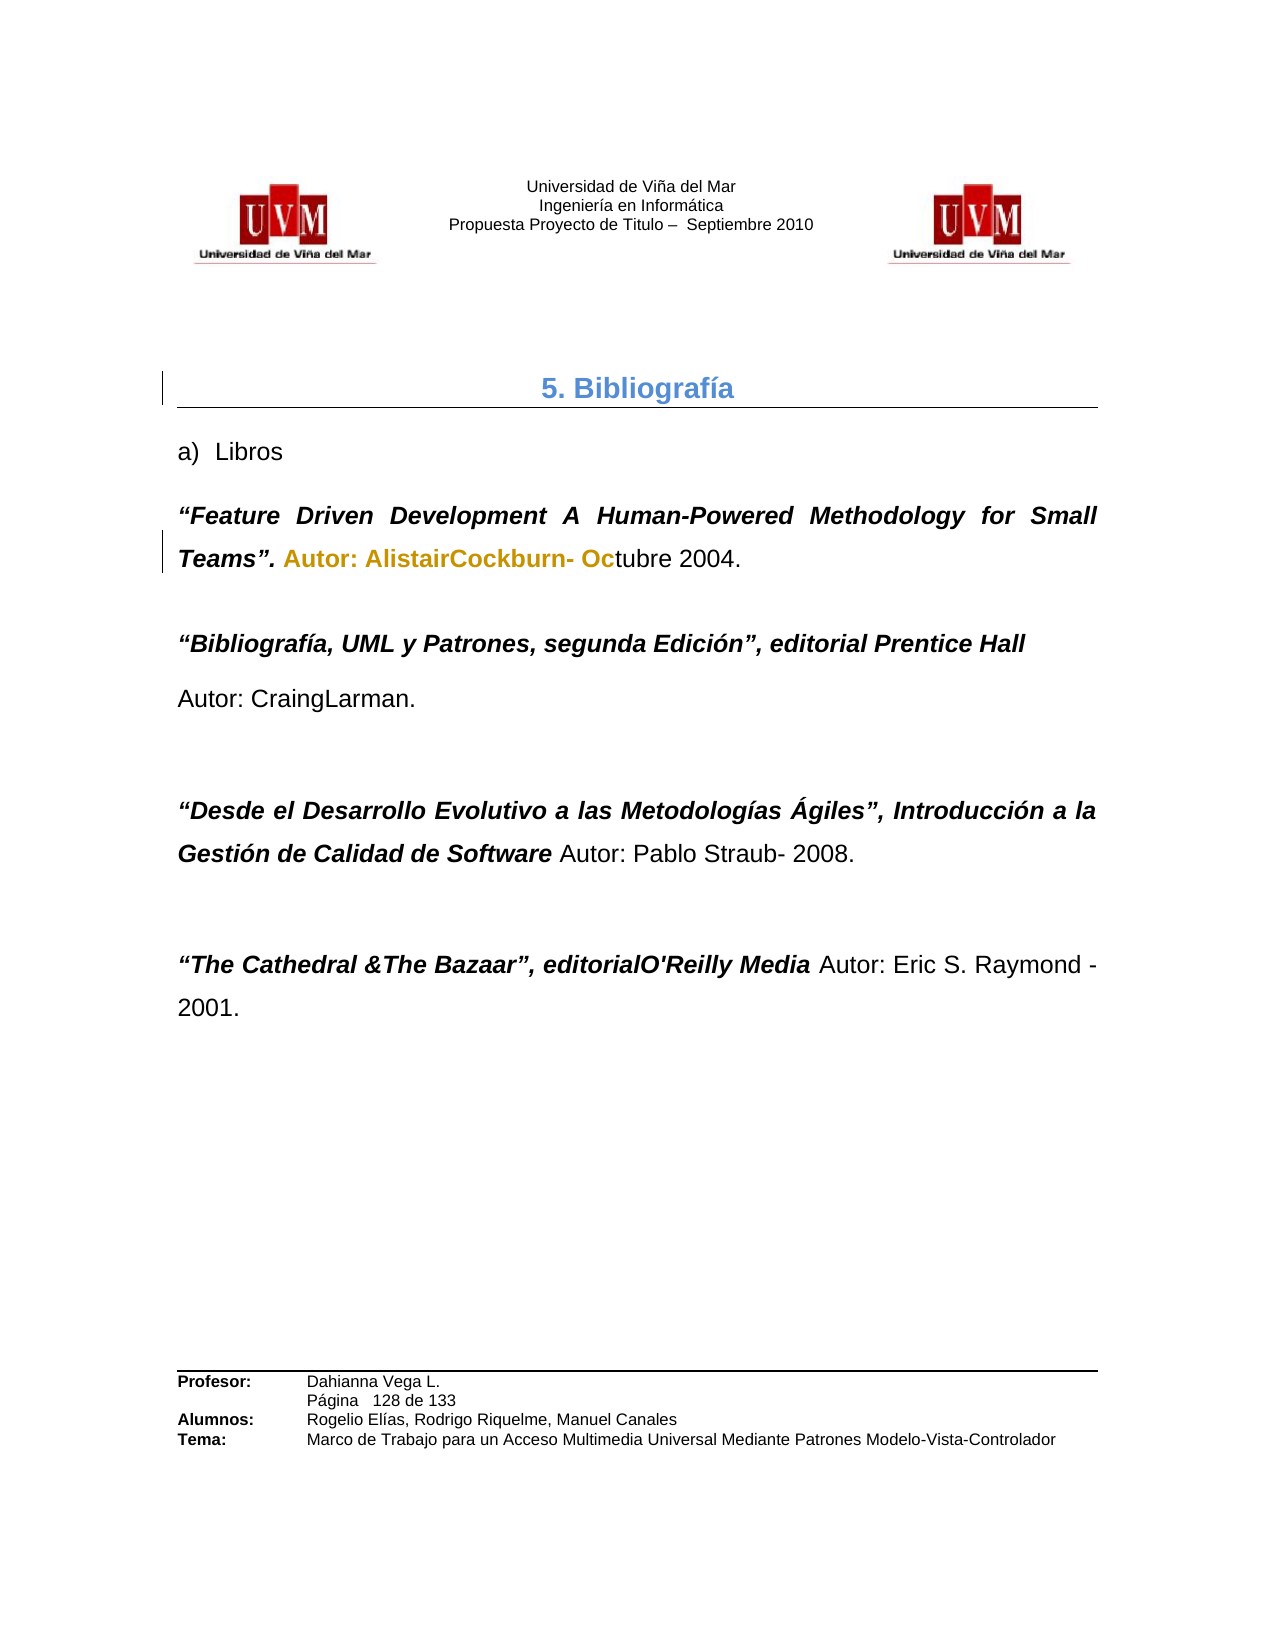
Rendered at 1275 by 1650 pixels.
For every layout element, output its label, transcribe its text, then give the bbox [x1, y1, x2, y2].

text “The Cathedral &The Bazaar”, editorialO'Reilly Media Autor: Eric S. Raymond - 2001. [177, 950, 1098, 1022]
list “Feature Driven Development A Human-Powered Methodology for Small Teams”. Autor: AlistairCockburn- Octubre 2004. [177, 501, 1098, 573]
text Autor: CraingLarman. [177, 684, 1098, 713]
text “Bibliografía, UML y Patrones, segunda Edición”, editorial Prentice Hall [177, 629, 1098, 657]
list a) Libros [177, 437, 1098, 466]
picture [177, 176, 390, 267]
picture [871, 176, 1084, 267]
text “Desde el Desarrollo Evolutivo a las Metodologías Ágiles”, Introducción a la Gestión de Calidad de Software Autor: Pablo Straub- 2008. [177, 796, 1098, 867]
title 5. Bibliografía [177, 371, 1098, 407]
